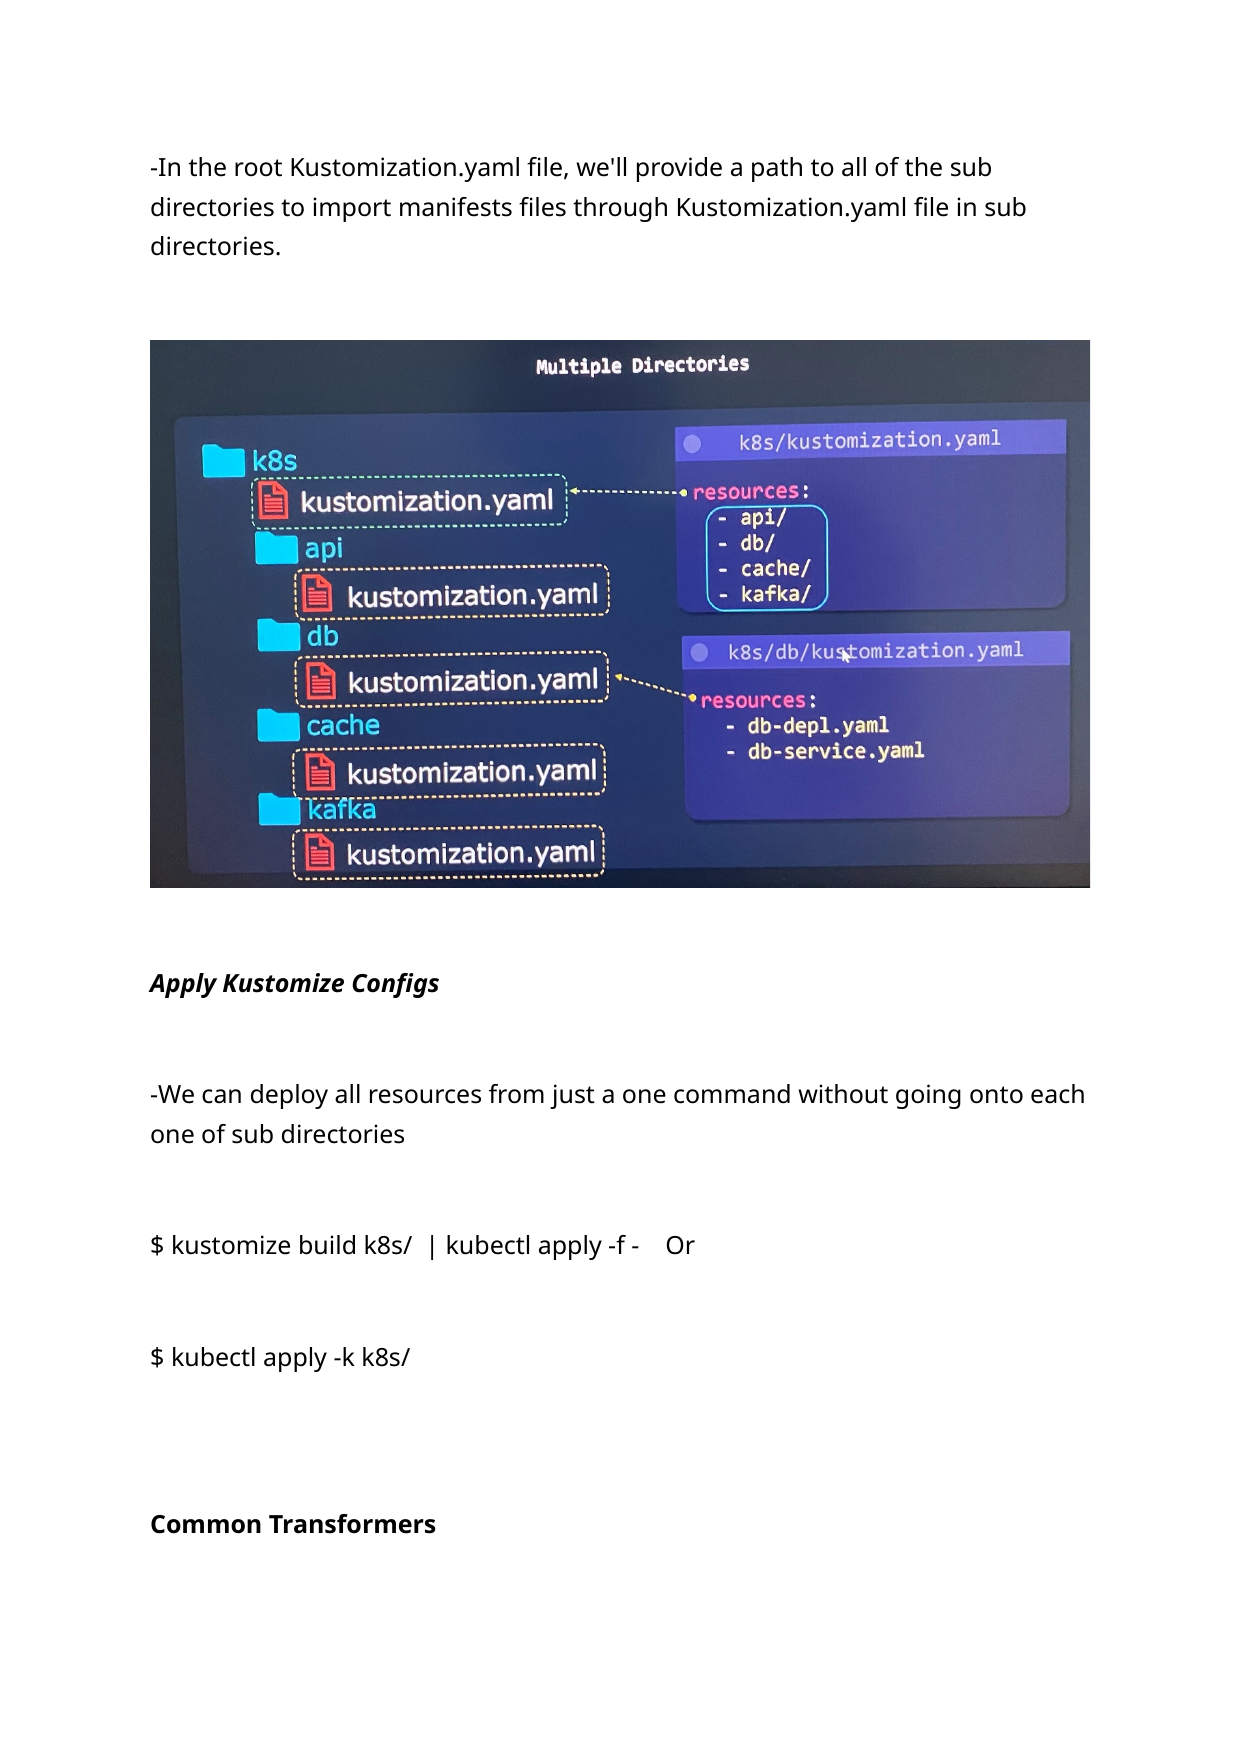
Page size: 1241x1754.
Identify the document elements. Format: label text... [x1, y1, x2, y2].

text -We can deploy all resources from just a one command without going onto each one of sub directories [150, 1077, 1090, 1150]
text Common Transformers [150, 1507, 1090, 1541]
picture [150, 340, 1091, 888]
text -In the root Kustomization.yaml file, we'll provide a path to all of the sub directories to import manifests files through Kustomization.yaml file in sub directories. [150, 150, 1090, 262]
text $ kustomize build k8s/ | kubectl apply -f - Or [150, 1228, 1090, 1262]
text Apply Kustomize Configs [150, 966, 1090, 999]
text $ kubectl apply -k k8s/ [150, 1340, 1090, 1374]
